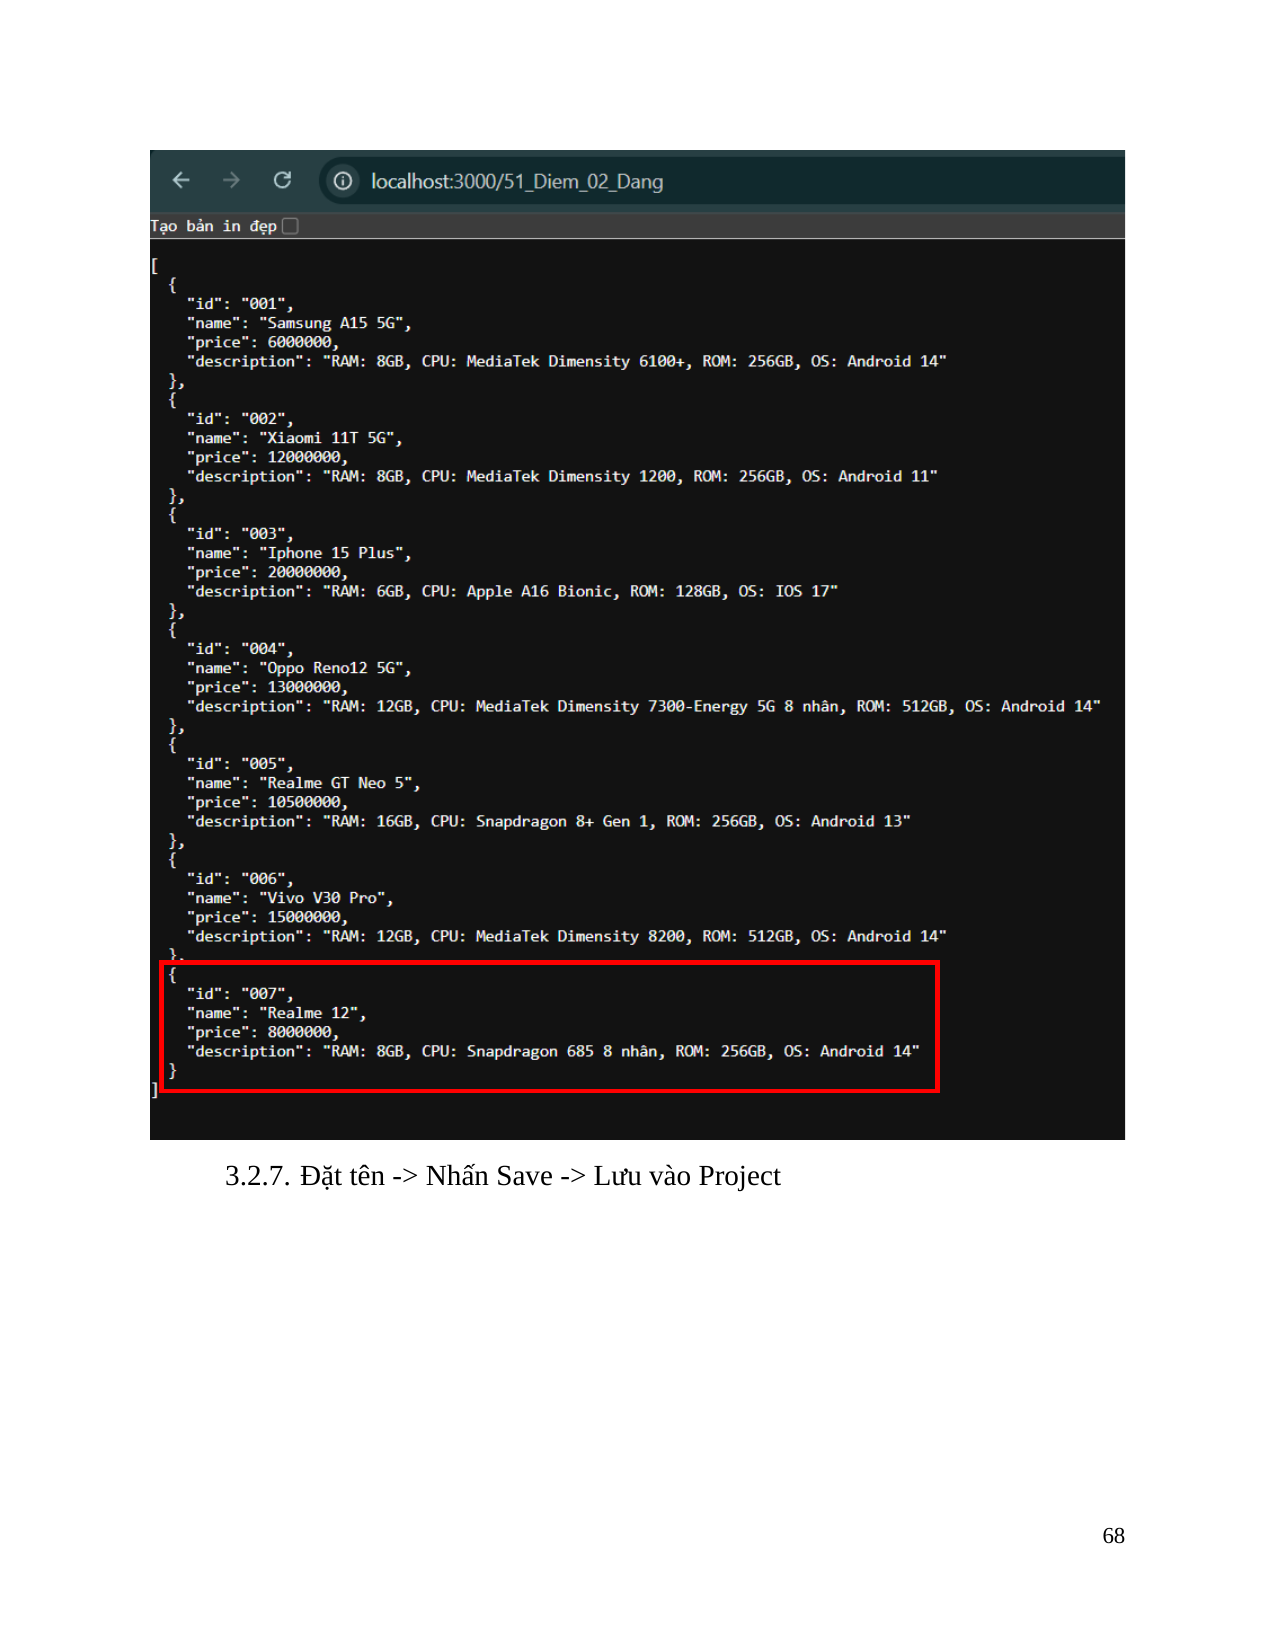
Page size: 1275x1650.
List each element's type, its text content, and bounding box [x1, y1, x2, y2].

picture [150, 150, 1125, 1140]
subtitle Đặt tên -> Nhấn Save -> Lưu vào Project [225, 1158, 1125, 1192]
